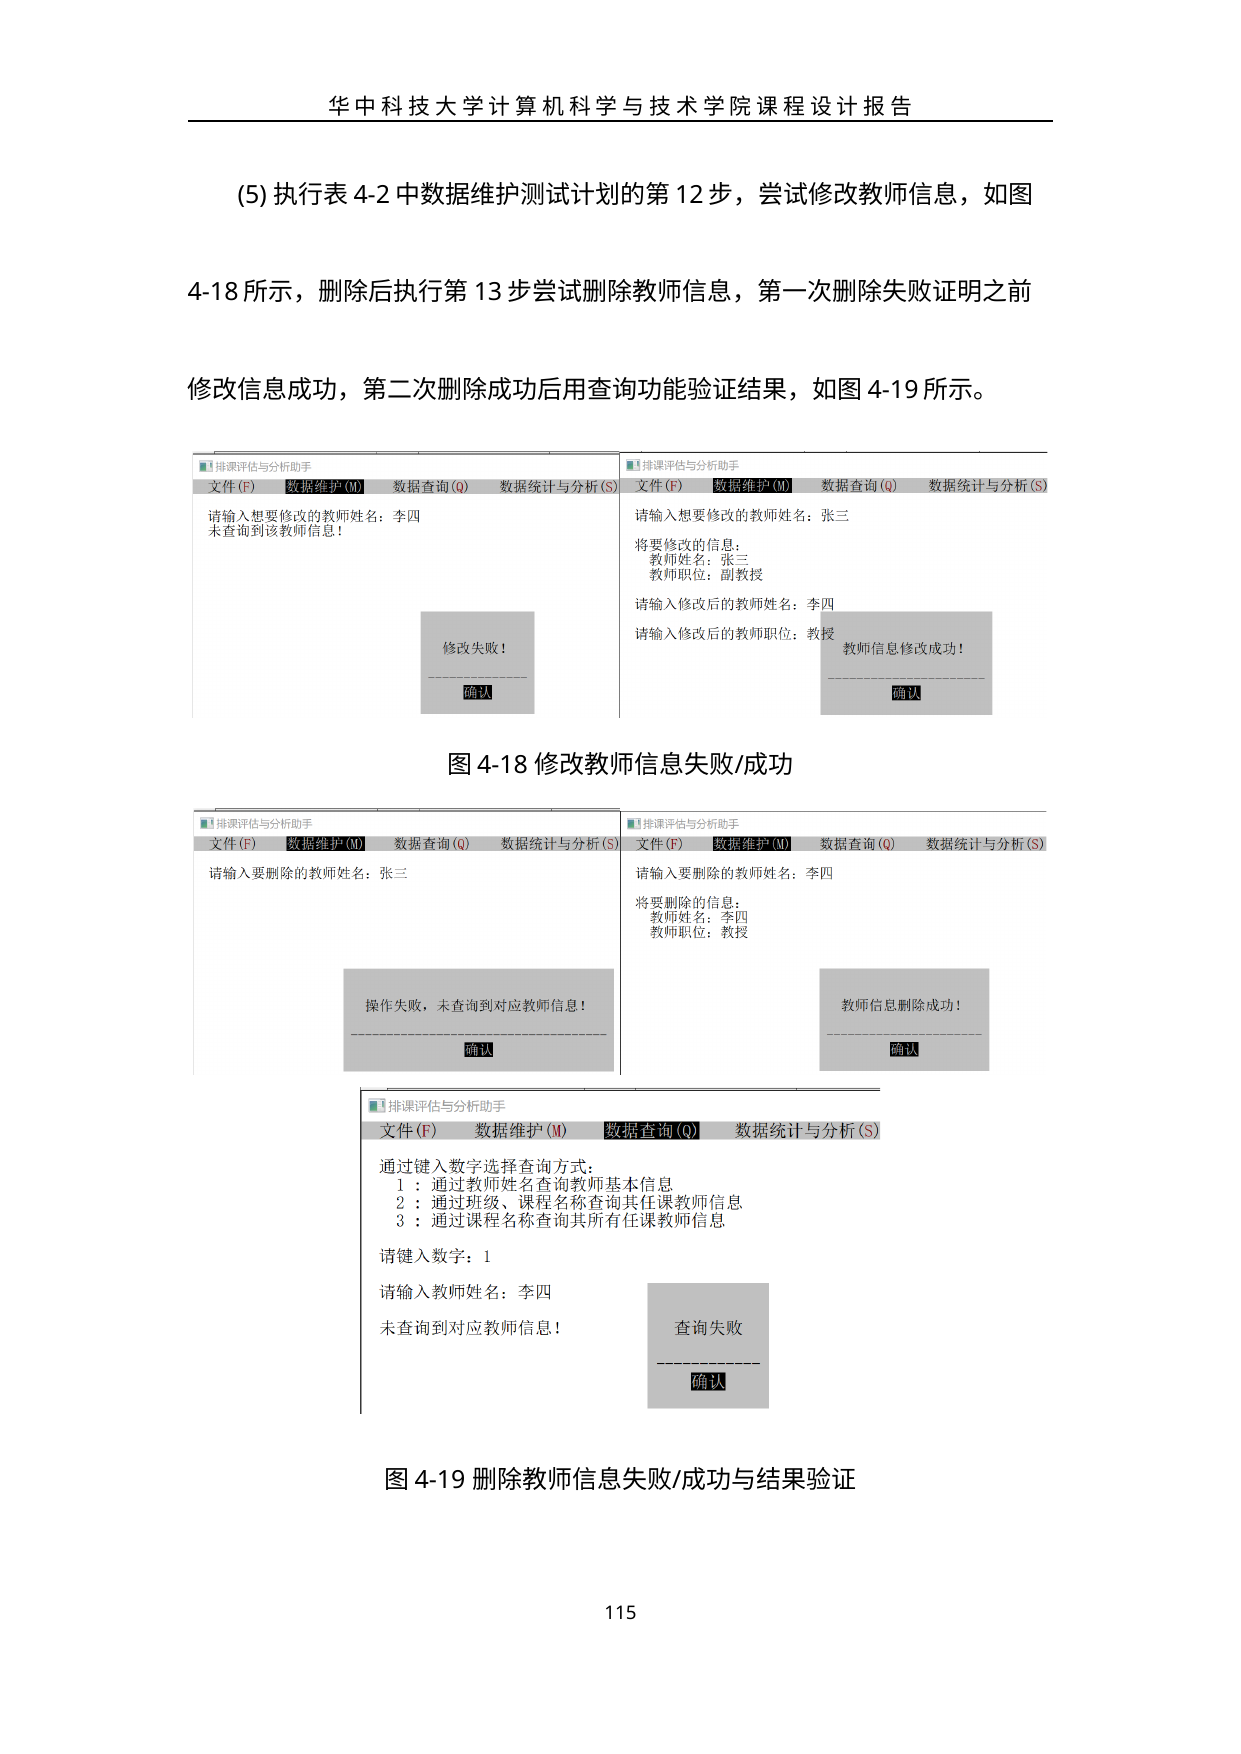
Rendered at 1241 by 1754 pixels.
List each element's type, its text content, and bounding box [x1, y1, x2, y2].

text 图4-19 删除教师信息失败/成功与结果验证 [187, 1445, 1053, 1510]
picture [193, 808, 1047, 1075]
list 执行表4-2中数据维护测试计划的第12步，尝试修改教师信息，如图4-18所示，删除后执行第13步尝试删除教师信息，第一次删除失败证明之前修改信息成功，第二次删除成功后用查询功能验证结果，如图4-19所示。 [187, 160, 1053, 420]
picture [192, 451, 1048, 718]
picture [360, 1087, 881, 1414]
text 图4-18 修改教师信息失败/成功 [187, 730, 1053, 795]
